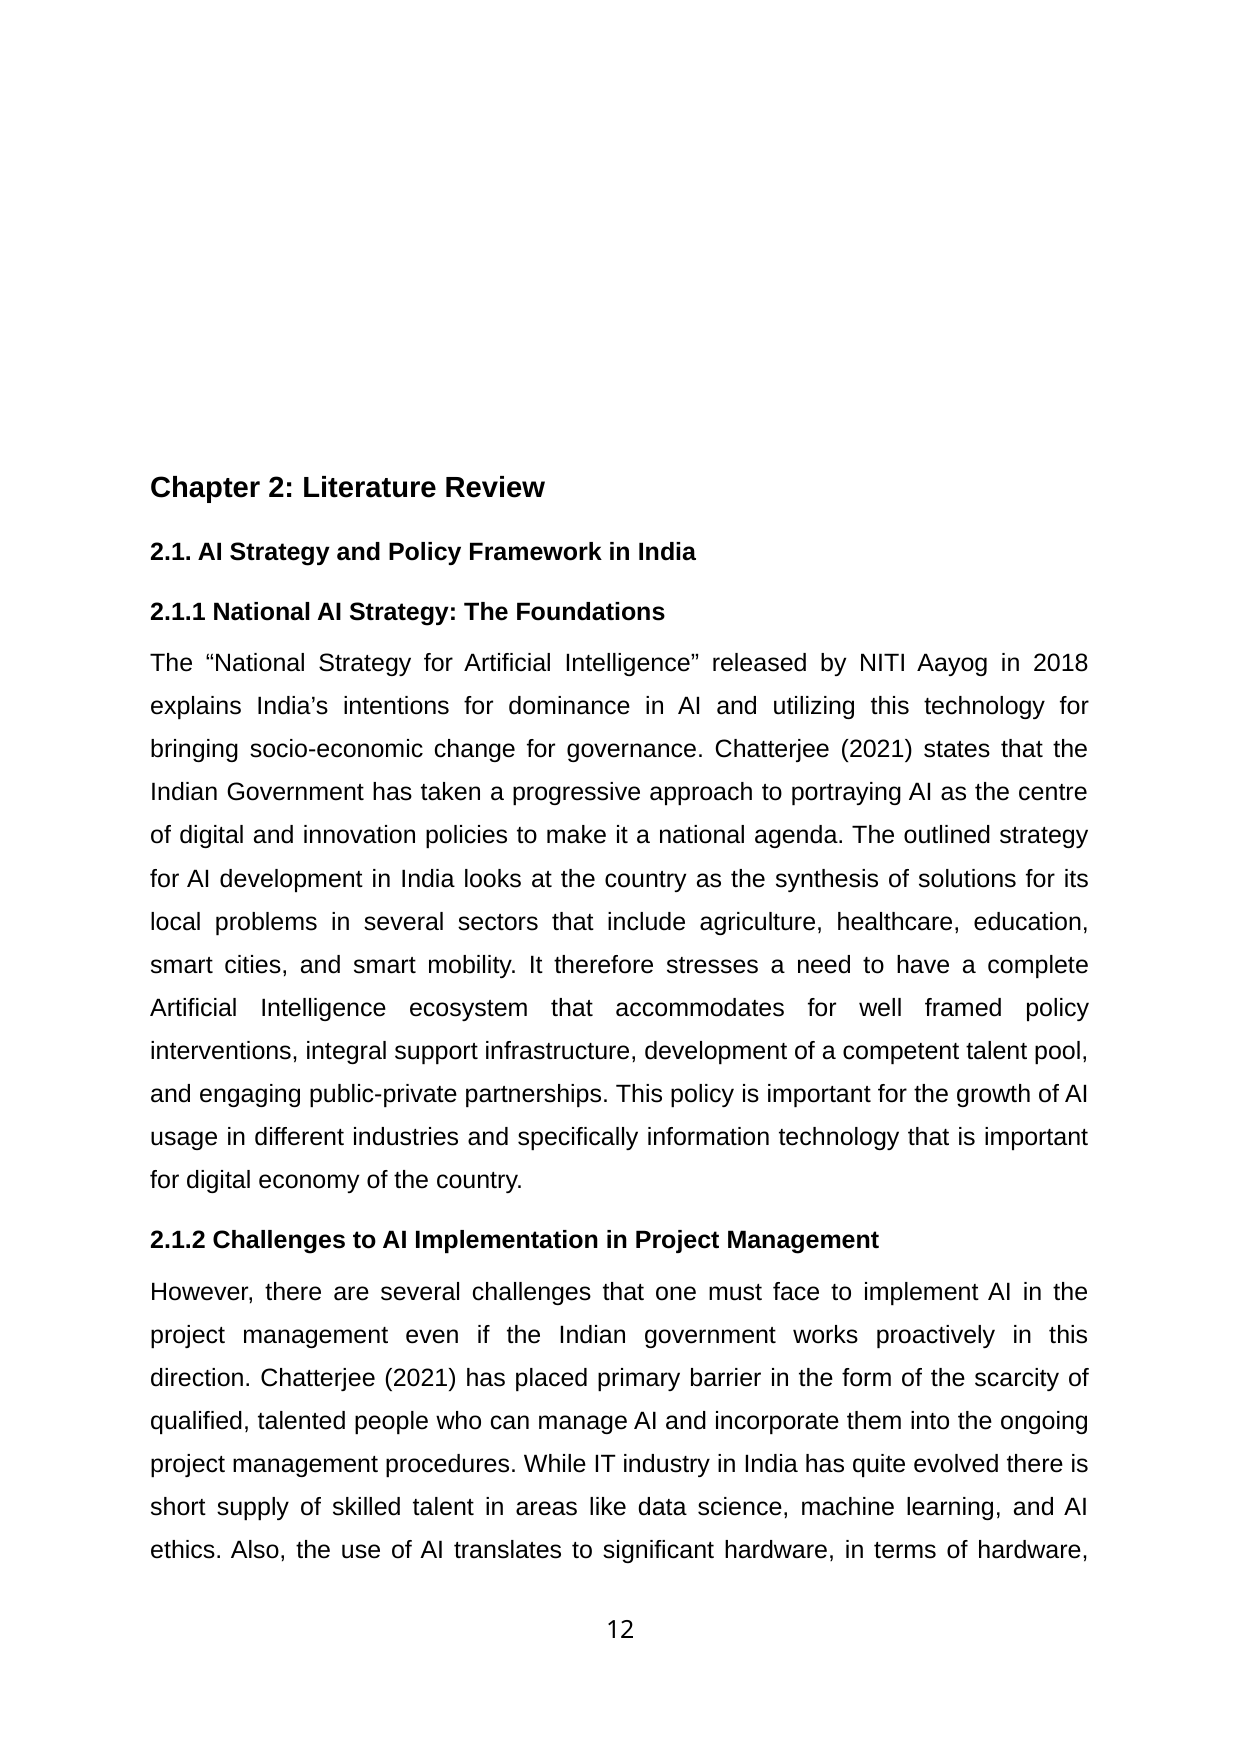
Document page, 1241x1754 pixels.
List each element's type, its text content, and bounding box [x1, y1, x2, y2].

subtitle 2.1.2 Challenges to AI Implementation in Project Management [150, 1225, 1090, 1254]
subtitle 2.1. AI Strategy and Policy Framework in India [150, 537, 1090, 566]
text The “National Strategy for Artificial Intelligence” released by NITI Aayog in 2018 explains India’s intentions for dominance in AI and utilizing this technology for bringing socio-economic change for governance. Chatterjee (2021) states that the Indian Government has taken a progressive approach to portraying AI as the centre of digital and innovation policies to make it a national agenda. The outlined strategy for AI development in India looks at the country as the synthesis of solutions for its local problems in several sectors that include agriculture, healthcare, education, smart cities, and smart mobility. It therefore stresses a need to have a complete Artificial Intelligence ecosystem that accommodates for well framed policy interventions, integral support infrastructure, development of a competent talent pool, and engaging public-private partnerships. This policy is important for the growth of AI usage in different industries and specifically information technology that is important for digital economy of the country. [150, 648, 1090, 1194]
subtitle Chapter 2: Literature Review [150, 470, 1090, 503]
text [150, 1277, 1090, 1564]
subtitle 2.1.1 National AI Strategy: The Foundations [150, 597, 1090, 625]
